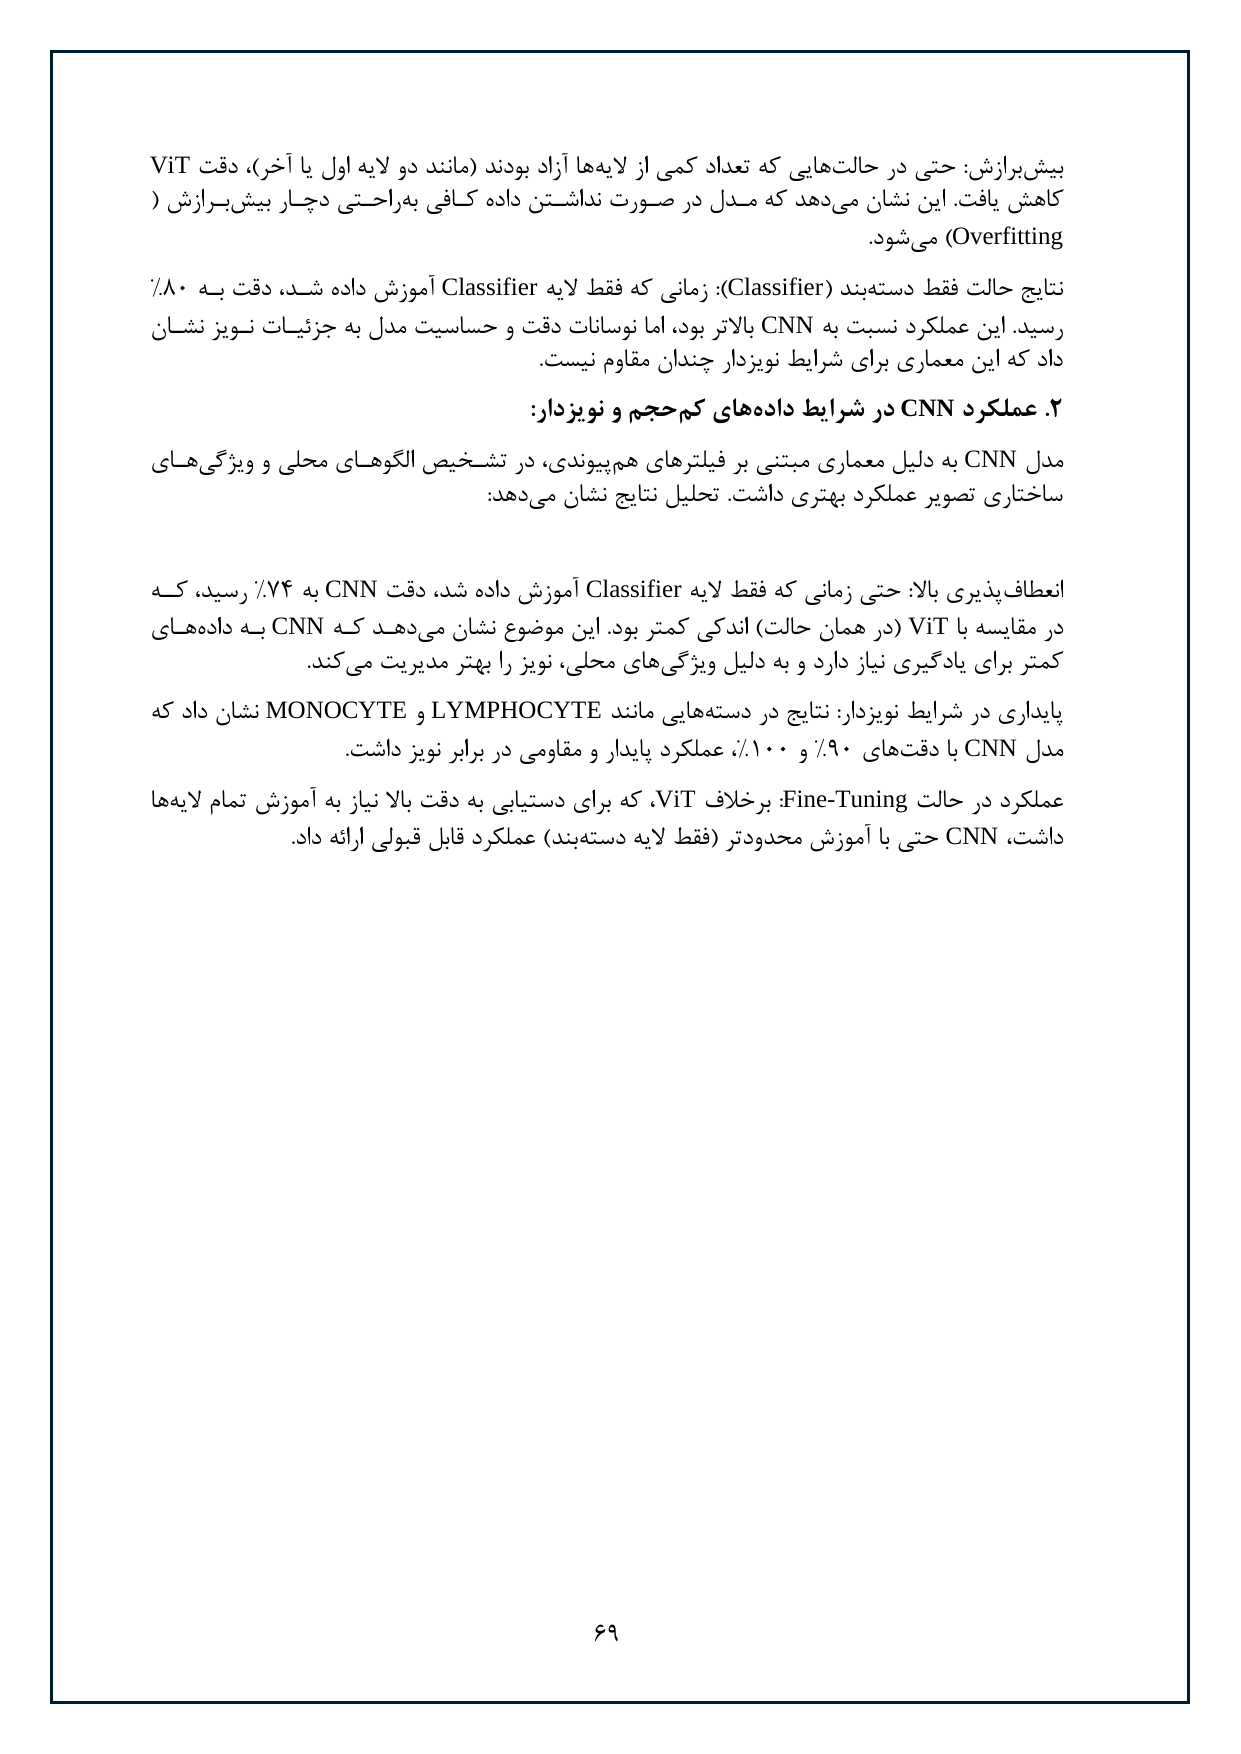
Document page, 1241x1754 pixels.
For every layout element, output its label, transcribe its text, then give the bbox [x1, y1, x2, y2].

text انعطاف‌پذیری بالا: حتی زمانی که فقط لایه Classifier آموزش داده شد، دقت CNN به 74% رسید، که در مقایسه با ViT (در همان حالت) اندکی کمتر بود. این موضوع نشان می‌دهد که CNN به داده‌های کمتر برای یادگیری نیاز دارد و به دلیل ویژگی‌های محلی، نویز را بهتر مدیریت می‌کند. [150, 574, 1063, 678]
text 2. عملکرد CNN در شرایط داده‌های کم‌حجم و نویزدار: [150, 393, 1063, 427]
text مدل CNN به دلیل معماری مبتنی بر فیلترهای هم‌پیوندی، در تشخیص الگوهای محلی و ویژگی‌های ساختاری تصویر عملکرد بهتری داشت. تحلیل نتایج نشان می‌دهد: [150, 444, 1063, 511]
text نتایج حالت فقط دسته‌بند (Classifier): زمانی که فقط لایه Classifier آموزش داده شد، دقت به 80% رسید. این عملکرد نسبت به CNN بالاتر بود، اما نوسانات دقت و حساسیت مدل به جزئیات نویز نشان داد که این معماری برای شرایط نویزدار چندان مقاوم نیست. [150, 272, 1063, 377]
text پایداری در شرایط نویزدار: نتایج در دسته‌هایی مانند LYMPHOCYTE و MONOCYTE نشان داد که مدل CNN با دقت‌های 90% و 100%، عملکرد پایدار و مقاومی در برابر نویز داشت. [150, 695, 1063, 766]
text بیش‌برازش: حتی در حالت‌هایی که تعداد کمی از لایه‌ها آزاد بودند (مانند دو لایه اول یا آخر)، دقت ViT کاهش یافت. این نشان می‌دهد که مدل در صورت نداشتن داده کافی به‌راحتی دچار بیش‌برازش (Overfitting) می‌شود. [150, 150, 1063, 254]
text عملکرد در حالت Fine-Tuning: برخلاف ViT، که برای دستیابی به دقت بالا نیاز به آموزش تمام لایه‌ها داشت، CNN حتی با آموزش محدودتر (فقط لایه دسته‌بند) عملکرد قابل قبولی ارائه داد. [150, 784, 1063, 855]
